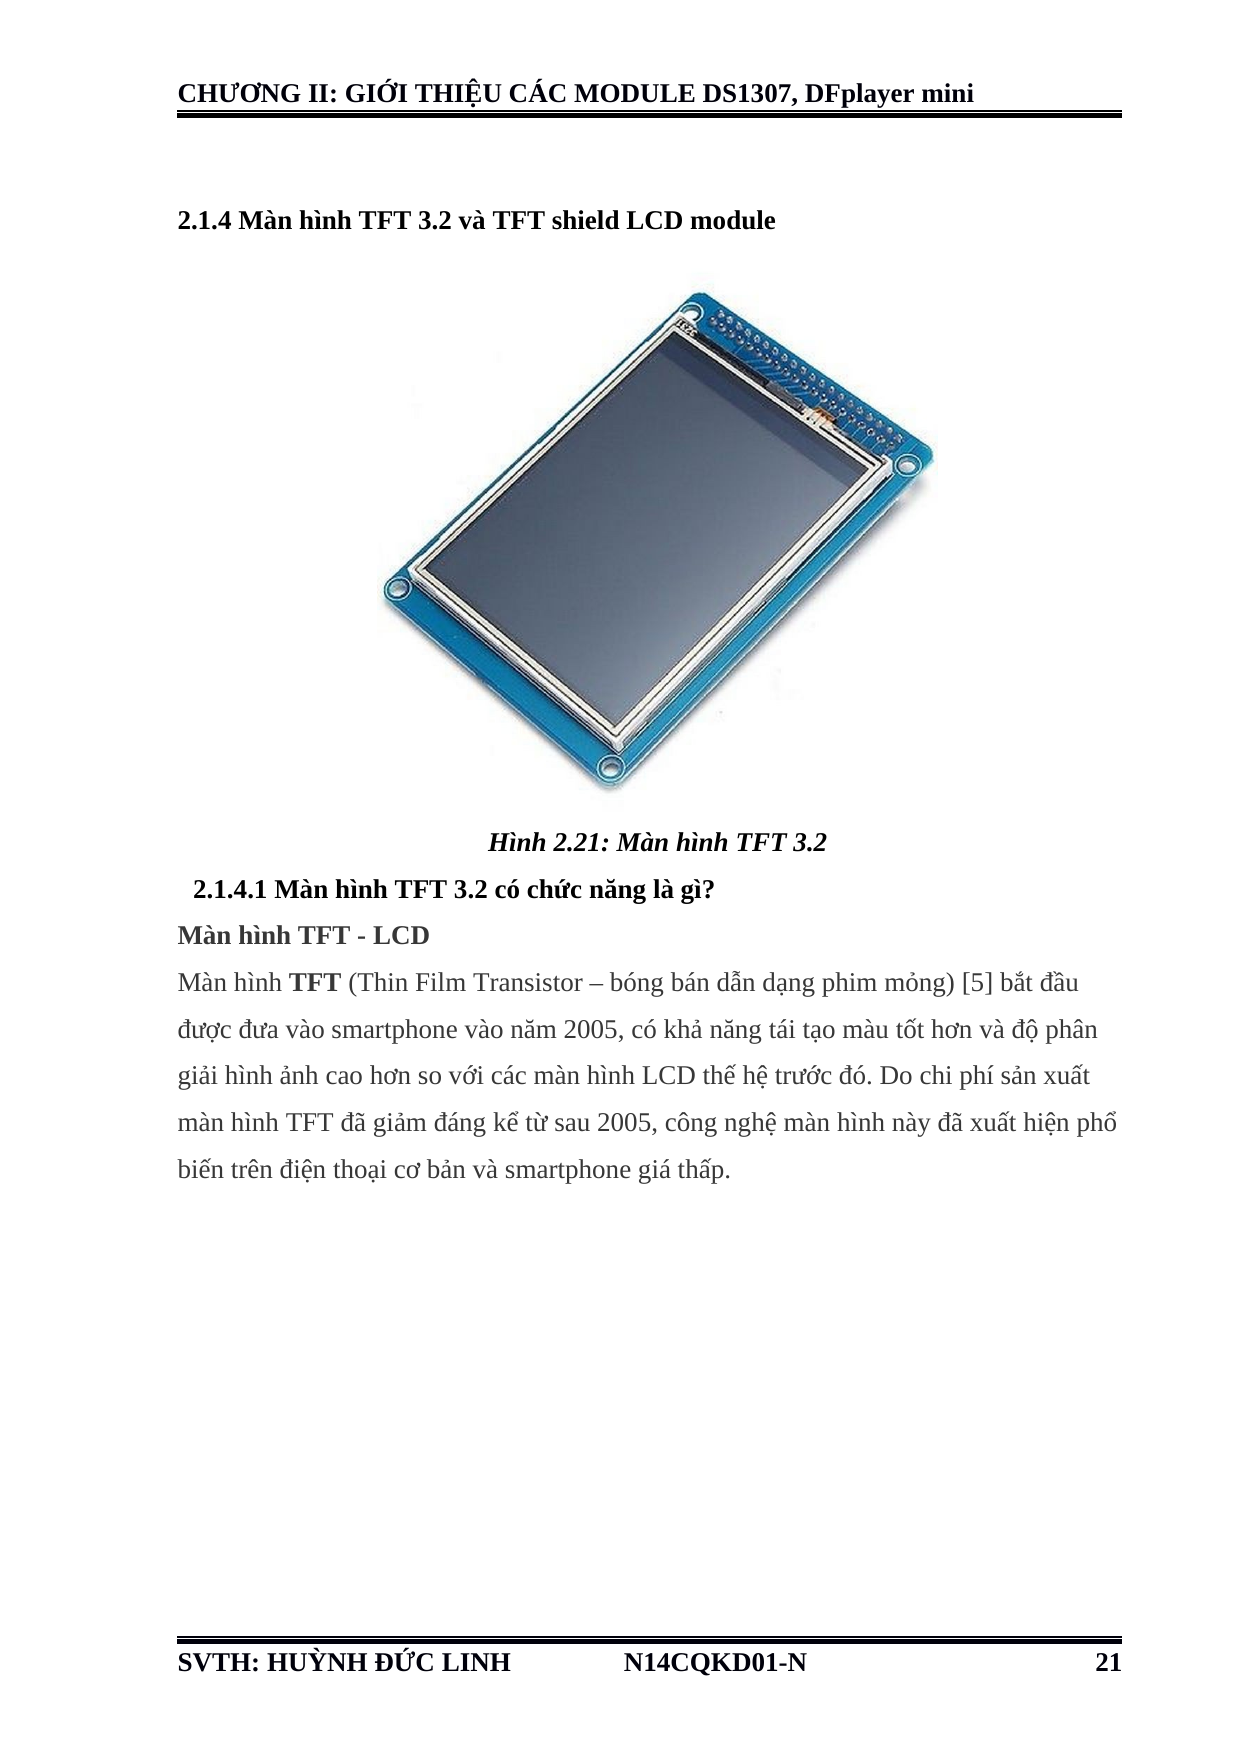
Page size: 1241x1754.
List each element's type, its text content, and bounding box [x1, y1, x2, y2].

text 2.1.4.1 Màn hình TFT 3.2 có chức năng là gì? [177, 873, 1122, 904]
picture [377, 251, 938, 812]
text Hình 2.21: Màn hình TFT 3.2 [177, 826, 1122, 857]
text Màn hình TFT - LCD Màn hình TFT (Thin Film Transistor – bóng bán dẫn dạng phim mỏng) [5] bắt đầu được đưa vào smartphone vào năm 2005, có khả năng tái tạo màu tốt hơn và độ phân giải hình ảnh cao hơn so với các màn hình LCD thế hệ trước đó. Do chi phí sản xuất màn hình TFT đã giảm đáng kể từ sau 2005, công nghệ màn hình này đã xuất hiện phổ biến trên điện thoại cơ bản và smartphone giá thấp. [177, 919, 1122, 1184]
subtitle 2.1.4 Màn hình TFT 3.2 và TFT shield LCD module [177, 204, 1122, 235]
